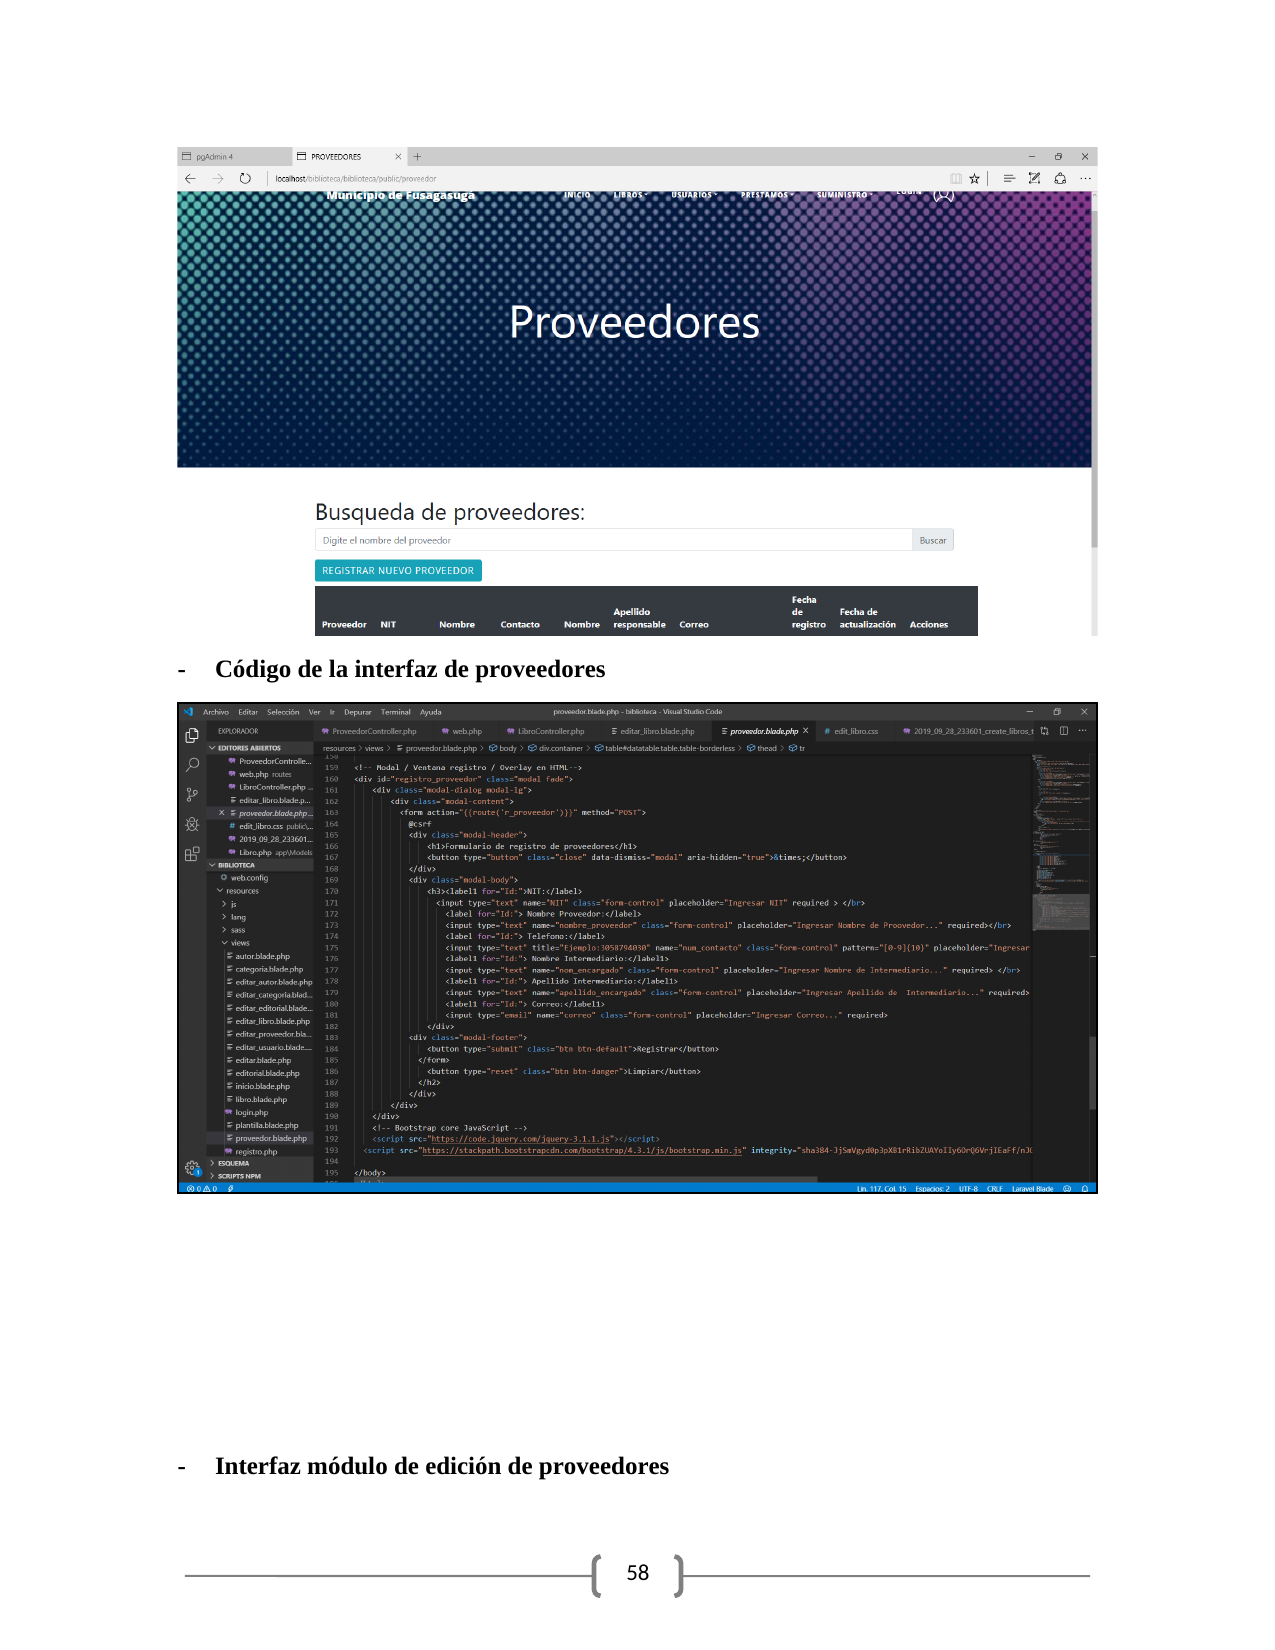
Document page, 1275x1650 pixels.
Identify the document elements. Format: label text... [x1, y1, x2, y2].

picture [177, 147, 1098, 636]
list Código de la interfaz de proveedores [177, 654, 1098, 683]
picture [179, 704, 1096, 1192]
list Interfaz módulo de edición de proveedores [177, 1451, 1098, 1480]
